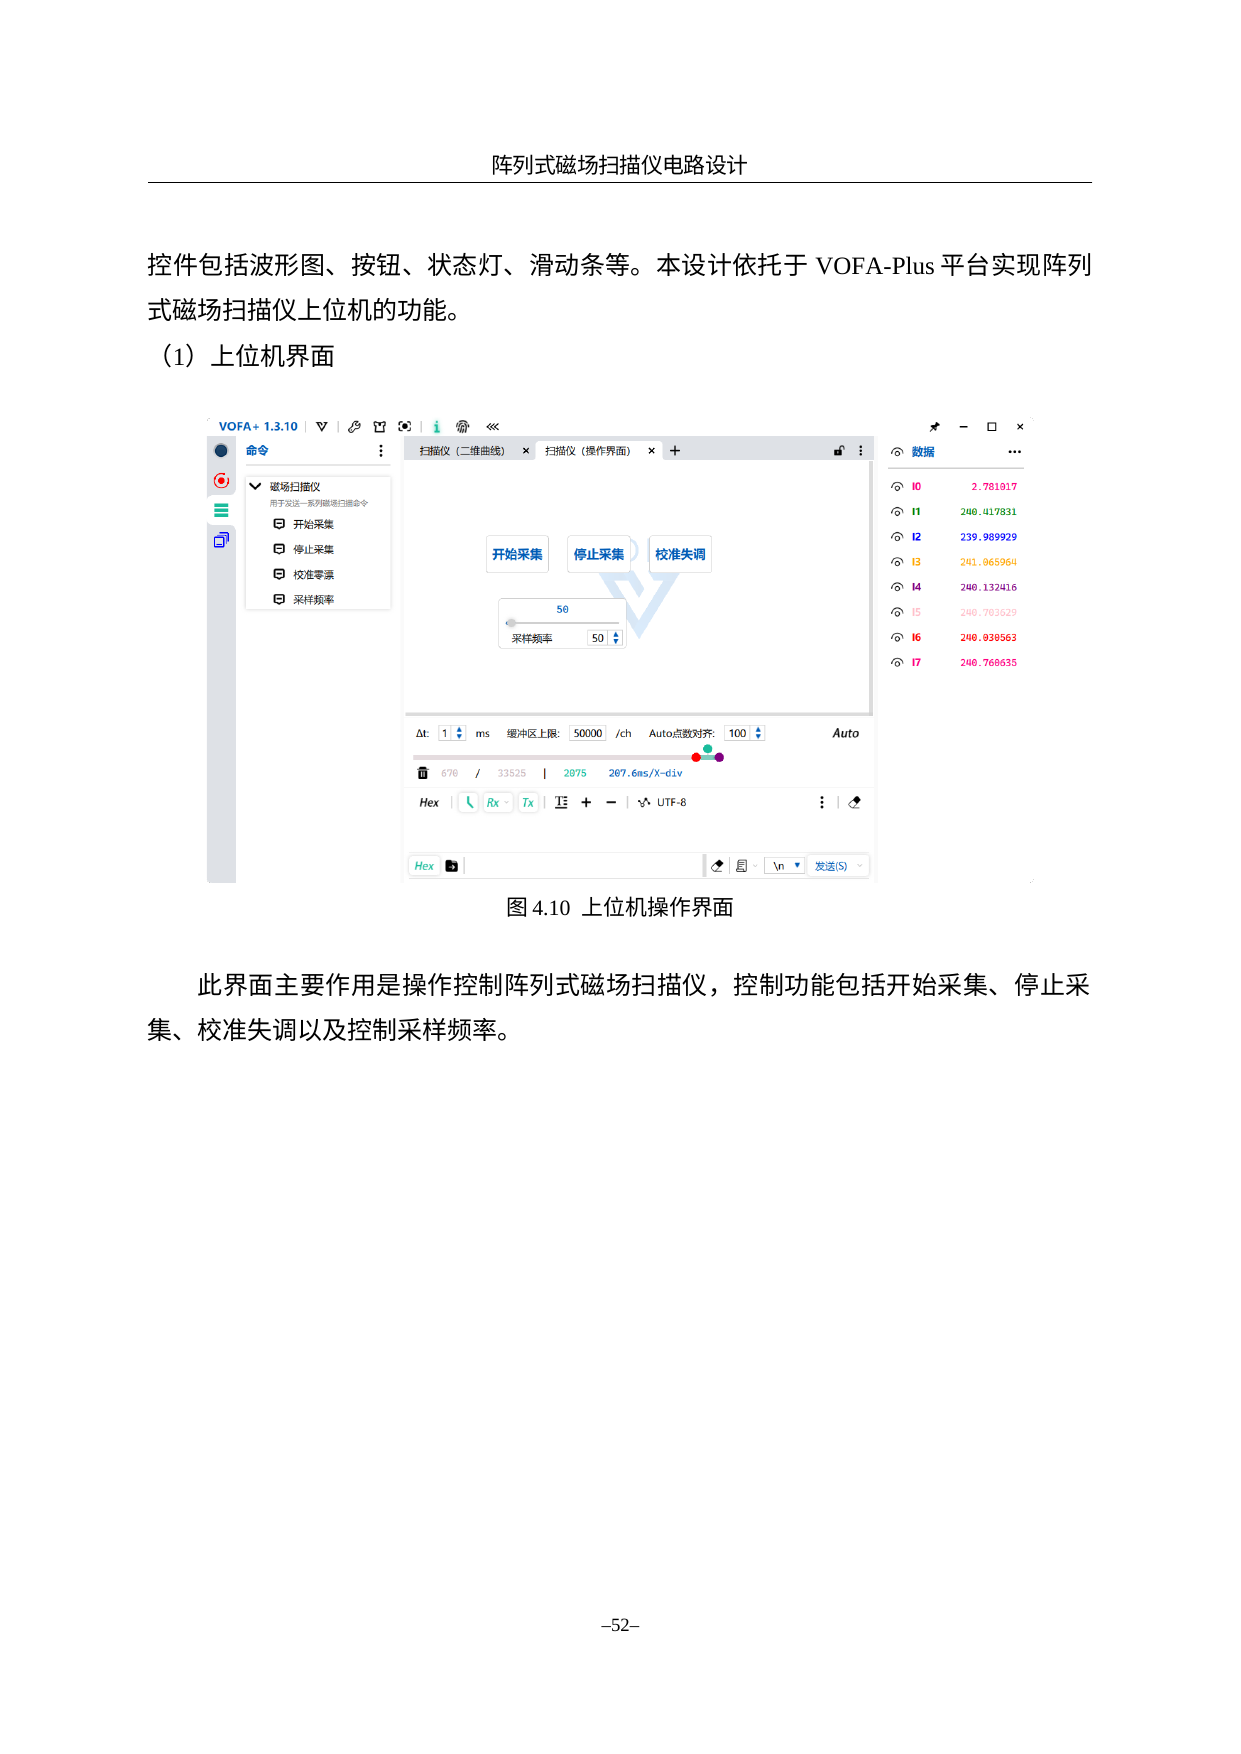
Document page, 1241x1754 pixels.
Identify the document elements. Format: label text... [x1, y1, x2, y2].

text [148, 246, 1092, 327]
text 此界面主要作用是操作控制阵列式磁场扫描仪，控制功能包括开始采集、停止采集、校准失调以及控制采样频率。 [148, 966, 1092, 1047]
text （1）上位机界面 [148, 336, 1092, 372]
picture [206, 417, 1034, 883]
text 图4.10 上位机操作界面 [148, 890, 1092, 922]
